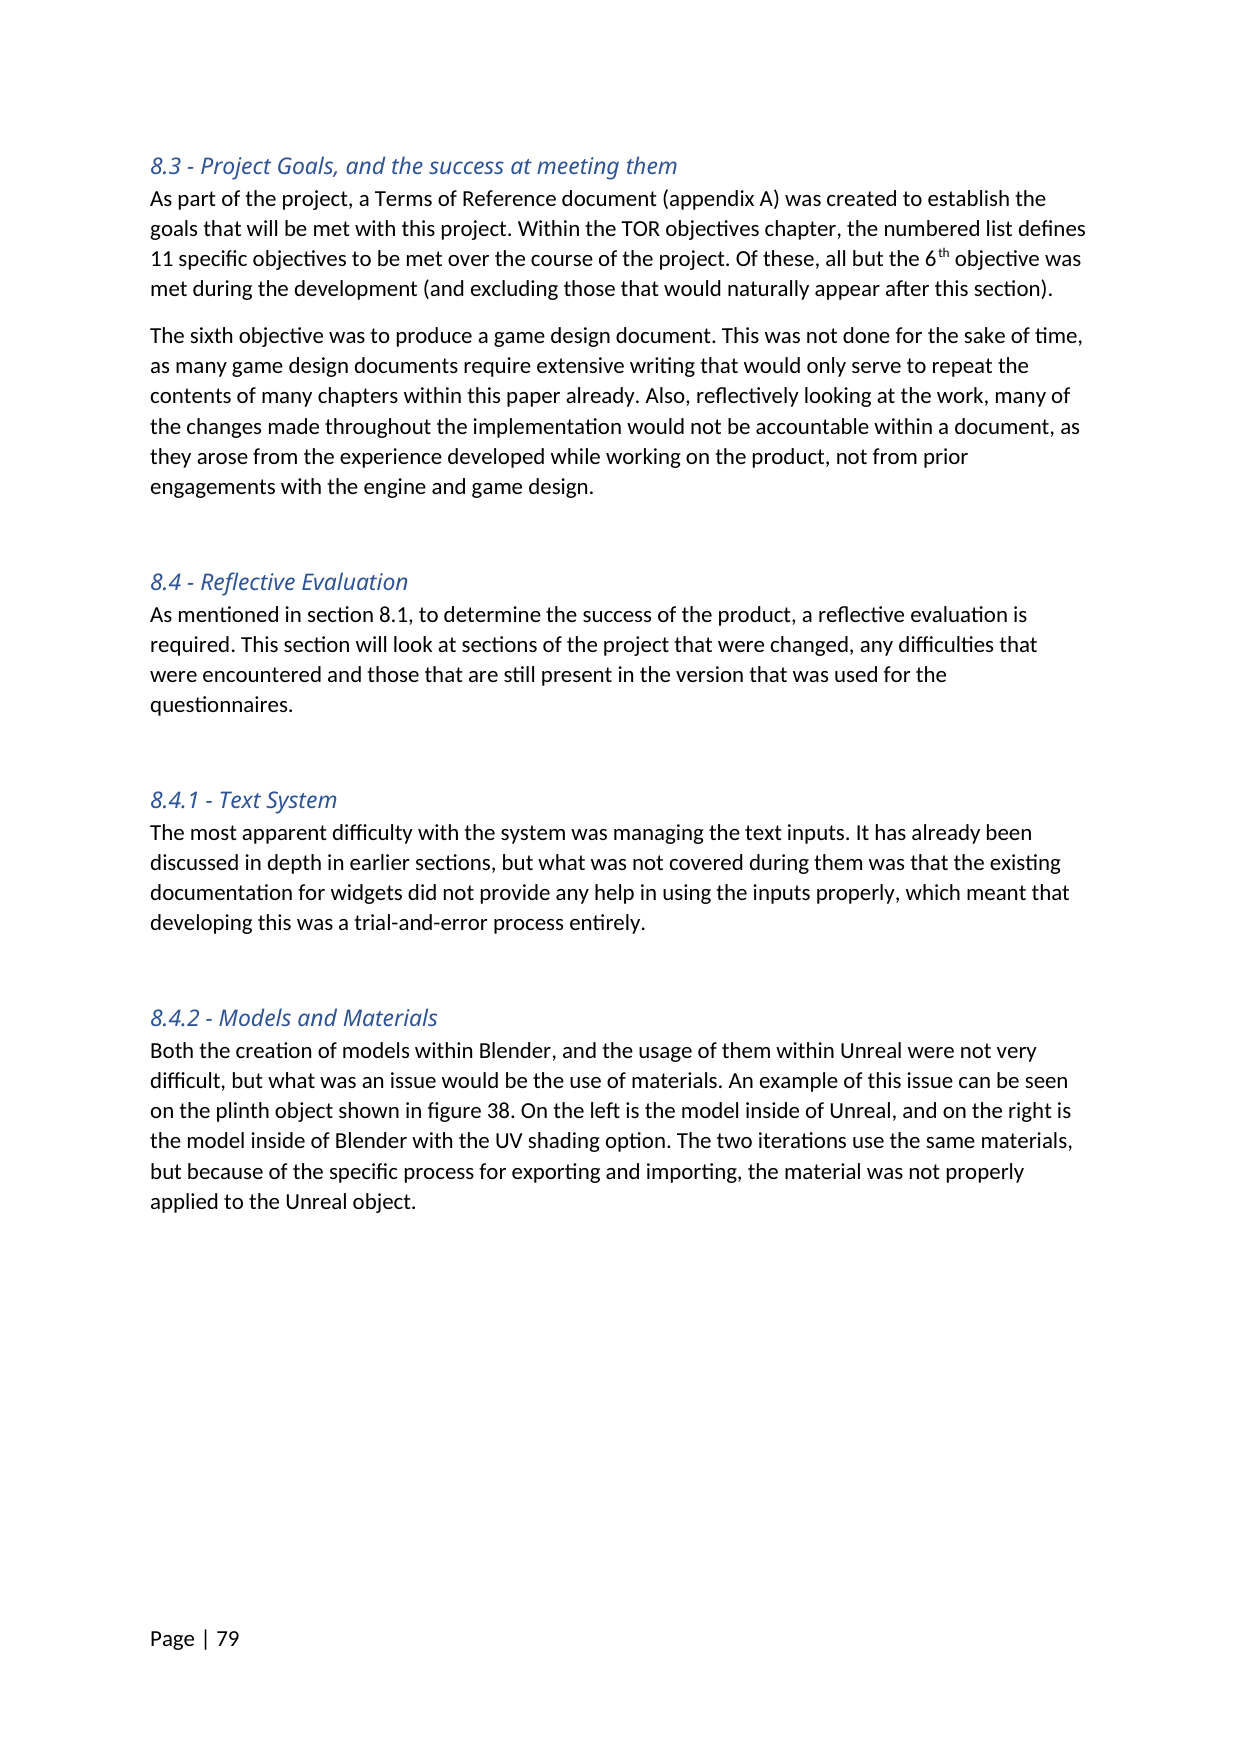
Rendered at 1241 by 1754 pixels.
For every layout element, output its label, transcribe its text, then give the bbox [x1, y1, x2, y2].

subtitle 8.3 - Project Goals, and the success at meeting them [150, 150, 1090, 181]
text The sixth objective was to produce a game design document. This was not done for the sake of time, as many game design documents require extensive writing that would only serve to repeat the contents of many chapters within this paper already. Also, reflectively looking at the work, many of the changes made throughout the implementation would not be accountable within a document, as they arose from the experience developed while working on the product, not from prior engagements with the engine and game design. [150, 321, 1090, 500]
subtitle 8.4.2 - Models and Materials [150, 1002, 1090, 1033]
text As mentioned in section 8.1, to determine the success of the product, a reflective evaluation is required. This section will look at sections of the project that were changed, any difficulties that were encountered and those that are still present in the version that was used for the questionnaires. [150, 600, 1090, 718]
text Both the creation of models within Blender, and the usage of them within Unreal were not very difficult, but what was an issue would be the use of materials. An example of this issue can be seen on the plinth object shown in figure 38. On the left is the model inside of Unreal, and on the right is the model inside of Blender with the UV shading option. The two iterations use the same materials, but because of the specific process for exporting and importing, the material was not properly applied to the Unreal object. [150, 1036, 1090, 1215]
text The most apparent difficulty with the system was managing the text inputs. It has already been discussed in depth in earlier sections, but what was not covered during them was that the existing documentation for widgets did not provide any help in using the inputs properly, which meant that developing this was a trial-and-error process entirely. [150, 818, 1090, 937]
subtitle 8.4 - Reflective Evaluation [150, 566, 1090, 597]
text As part of the project, a Terms of Reference document (appendix A) was created to establish the goals that will be met with this project. Within the TOR objectives chapter, the numbered list defines 11 specific objectives to be met over the course of the project. Of these, all but the 6th objective was met during the development (and excluding those that would naturally appear after this section). [150, 184, 1090, 302]
subtitle 8.4.1 - Text System [150, 784, 1090, 815]
